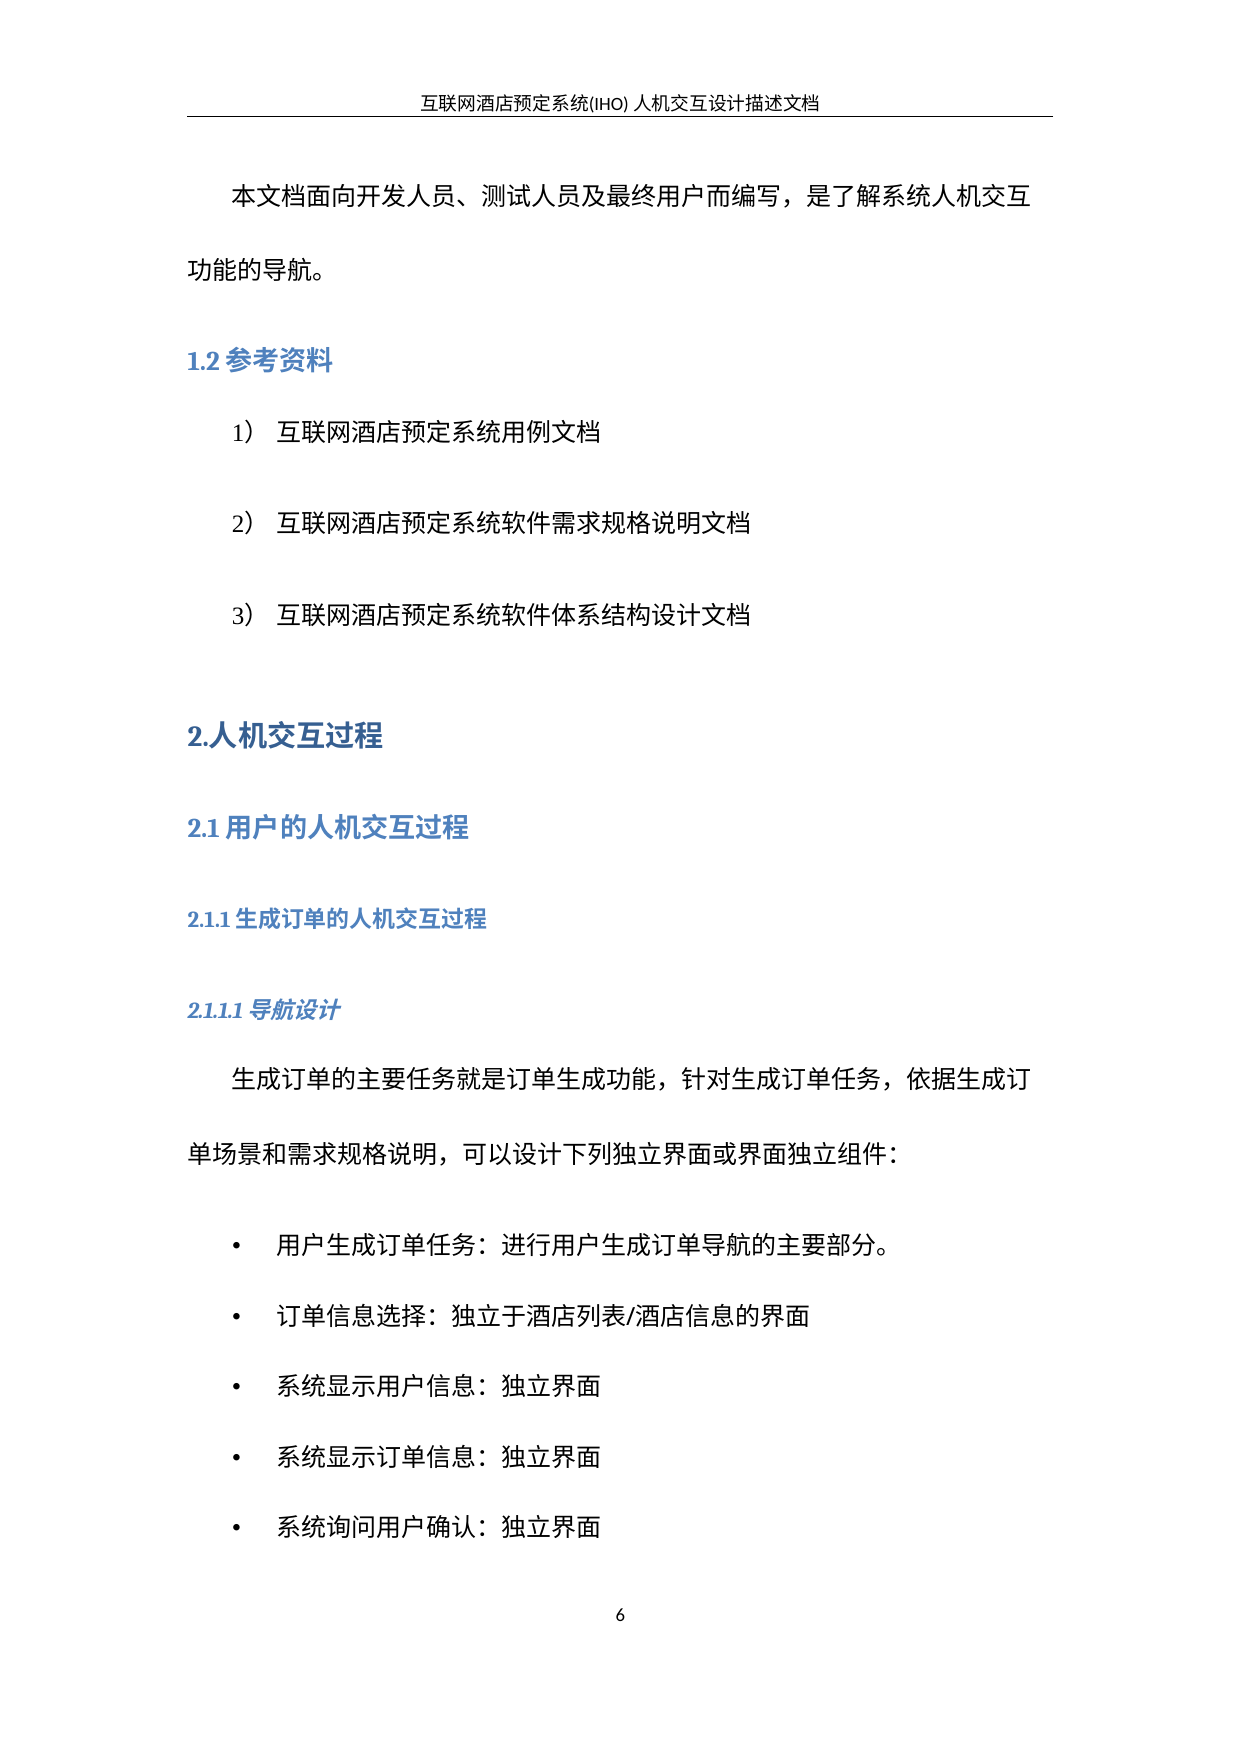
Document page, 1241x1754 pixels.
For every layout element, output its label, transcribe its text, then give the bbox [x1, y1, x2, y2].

list 互联网酒店预定系统软件体系结构设计文档 [232, 581, 1053, 646]
list 用户生成订单任务：进行用户生成订单导航的主要部分。 [232, 1211, 1053, 1276]
subtitle 2.人机交互过程 [187, 701, 1053, 766]
text 生成订单的主要任务就是订单生成功能，针对生成订单任务，依据生成订单场景和需求规格说明，可以设计下列独立界面或界面独立组件： [187, 1046, 1053, 1185]
list 互联网酒店预定系统用例文档 [232, 398, 1053, 463]
text 本文档面向开发人员、测试人员及最终用户而编写，是了解系统人机交互功能的导航。 [187, 162, 1053, 301]
subtitle 2.1 用户的人机交互过程 [187, 793, 1053, 858]
list 系统显示订单信息：独立界面 [232, 1423, 1053, 1488]
list 订单信息选择：独立于酒店列表/酒店信息的界面 [232, 1282, 1053, 1347]
subtitle 1.2参考资料 [187, 328, 1053, 393]
list 系统显示用户信息：独立界面 [232, 1352, 1053, 1417]
subtitle 2.1.1.1导航设计 [187, 976, 1053, 1041]
subtitle 2.1.1生成订单的人机交互过程 [187, 885, 1053, 950]
list 系统询问用户确认：独立界面 [232, 1493, 1053, 1558]
list 互联网酒店预定系统软件需求规格说明文档 [232, 489, 1053, 554]
